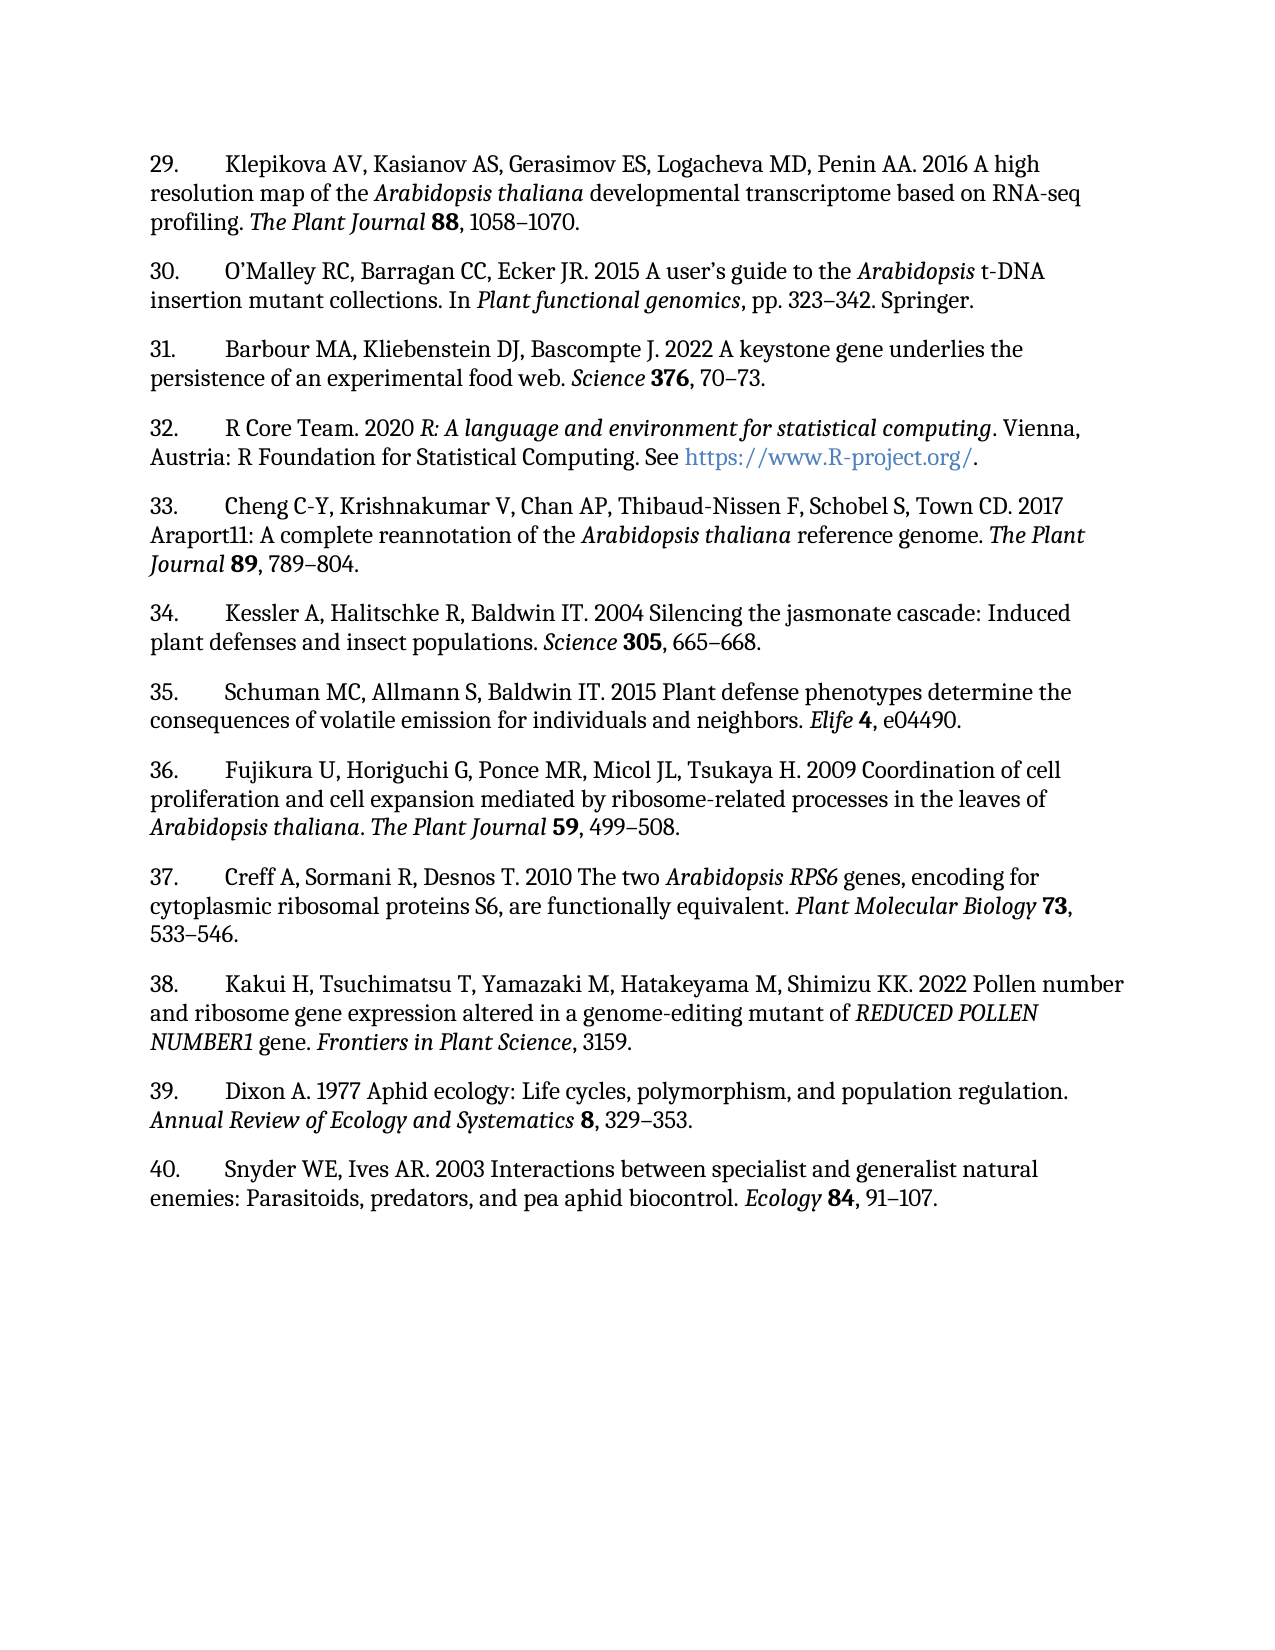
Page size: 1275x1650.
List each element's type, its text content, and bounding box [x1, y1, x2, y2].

text 36. Fujikura U, Horiguchi G, Ponce MR, Micol JL, Tsukaya H. 2009 Coordination of cell proliferation and cell expansion mediated by ribosome-related processes in the leaves of Arabidopsis thaliana. The Plant Journal 59, 499–508. [150, 756, 1125, 842]
text 34. Kessler A, Halitschke R, Baldwin IT. 2004 Silencing the jasmonate cascade: Induced plant defenses and insect populations. Science 305, 665–668. [150, 599, 1125, 657]
text 32. R Core Team. 2020 R: A language and environment for statistical computing. Vienna, Austria: R Foundation for Statistical Computing. See https://www.R-project.org/. [150, 414, 1125, 471]
text 38. Kakui H, Tsuchimatsu T, Yamazaki M, Hatakeyama M, Shimizu KK. 2022 Pollen number and ribosome gene expression altered in a genome-editing mutant of REDUCED POLLEN NUMBER1 gene. Frontiers in Plant Science, 3159. [150, 970, 1125, 1056]
text 37. Creff A, Sormani R, Desnos T. 2010 The two Arabidopsis RPS6 genes, encoding for cytoplasmic ribosomal proteins S6, are functionally equivalent. Plant Molecular Biology 73, 533–546. [150, 863, 1125, 949]
text 40. Snyder WE, Ives AR. 2003 Interactions between specialist and generalist natural enemies: Parasitoids, predators, and pea aphid biocontrol. Ecology 84, 91–107. [150, 1155, 1125, 1213]
text 33. Cheng C-Y, Krishnakumar V, Chan AP, Thibaud-Nissen F, Schobel S, Town CD. 2017 Araport11: A complete reannotation of the Arabidopsis thaliana reference genome. The Plant Journal 89, 789–804. [150, 492, 1125, 578]
text 35. Schuman MC, Allmann S, Baldwin IT. 2015 Plant defense phenotypes determine the consequences of volatile emission for individuals and neighbors. Elife 4, e04490. [150, 677, 1125, 735]
text 31. Barbour MA, Kliebenstein DJ, Bascompte J. 2022 A keystone gene underlies the persistence of an experimental food web. Science 376, 70–73. [150, 335, 1125, 393]
text 30. O’Malley RC, Barragan CC, Ecker JR. 2015 A user’s guide to the Arabidopsis t-DNA insertion mutant collections. In Plant functional genomics, pp. 323–342. Springer. [150, 257, 1125, 314]
text 39. Dixon A. 1977 Aphid ecology: Life cycles, polymorphism, and population regulation. Annual Review of Ecology and Systematics 8, 329–353. [150, 1077, 1125, 1134]
text 29. Klepikova AV, Kasianov AS, Gerasimov ES, Logacheva MD, Penin AA. 2016 A high resolution map of the Arabidopsis thaliana developmental transcriptome based on RNA-seq profiling. The Plant Journal 88, 1058–1070. [150, 150, 1125, 236]
